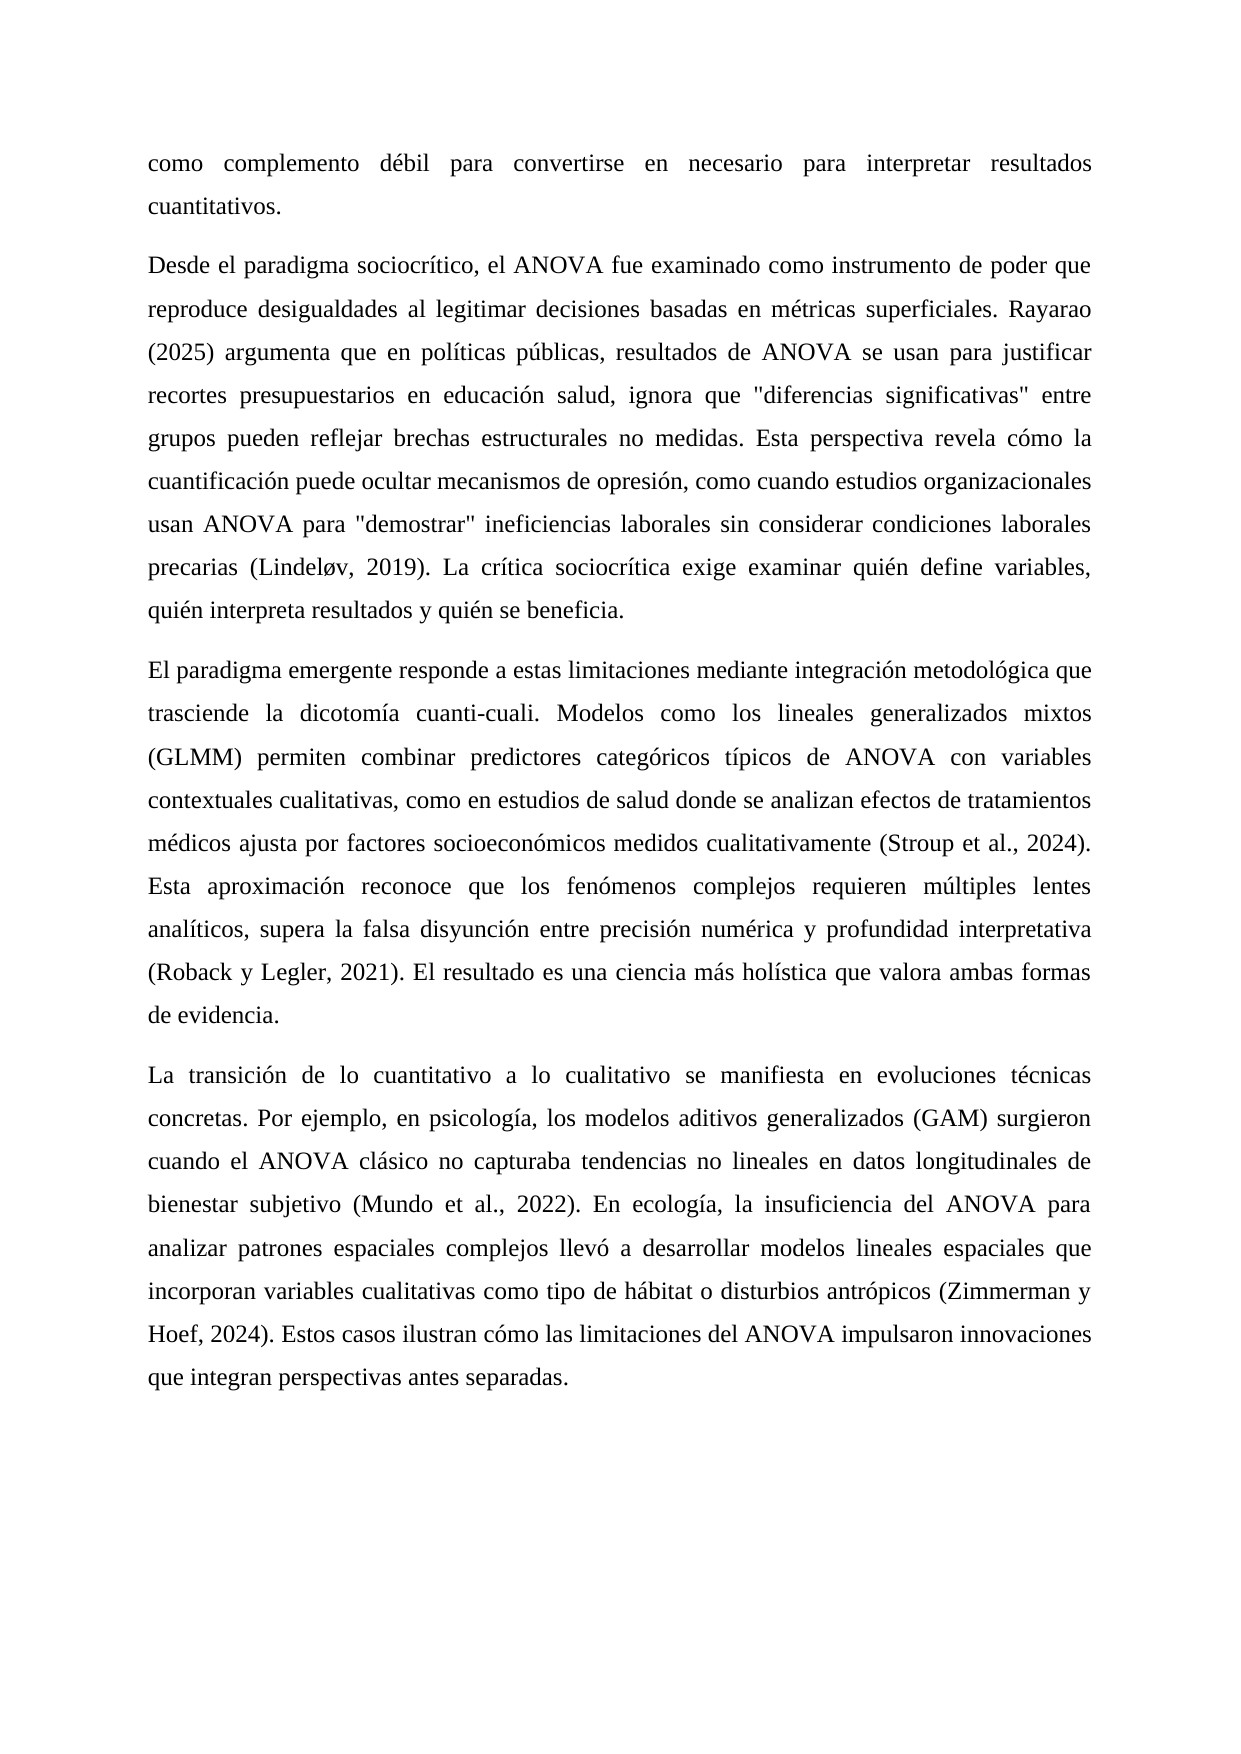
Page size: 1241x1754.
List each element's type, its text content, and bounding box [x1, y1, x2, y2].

text El paradigma emergente responde a estas limitaciones mediante integración metodológica que trasciende la dicotomía cuanti-cuali. Modelos como los lineales generalizados mixtos (GLMM) permiten combinar predictores categóricos típicos de ANOVA con variables contextuales cualitativas, como en estudios de salud donde se analizan efectos de tratamientos médicos ajusta por factores socioeconómicos medidos cualitativamente (Stroup et al., 2024). Esta aproximación reconoce que los fenómenos complejos requieren múltiples lentes analíticos, supera la falsa disyunción entre precisión numérica y profundidad interpretativa (Roback y Legler, 2021). El resultado es una ciencia más holística que valora ambas formas de evidencia. [148, 655, 1092, 1029]
text Desde el paradigma sociocrítico, el ANOVA fue examinado como instrumento de poder que reproduce desigualdades al legitimar decisiones basadas en métricas superficiales. Rayarao (2025) argumenta que en políticas públicas, resultados de ANOVA se usan para justificar recortes presupuestarios en educación salud, ignora que "diferencias significativas" entre grupos pueden reflejar brechas estructurales no medidas. Esta perspectiva revela cómo la cuantificación puede ocultar mecanismos de opresión, como cuando estudios organizacionales usan ANOVA para "demostrar" ineficiencias laborales sin considerar condiciones laborales precarias (Lindeløv, 2019). La crítica sociocrítica exige examinar quién define variables, quién interpreta resultados y quién se beneficia. [148, 251, 1092, 624]
text La transición de lo cuantitativo a lo cualitativo se manifiesta en evoluciones técnicas concretas. Por ejemplo, en psicología, los modelos aditivos generalizados (GAM) surgieron cuando el ANOVA clásico no capturaba tendencias no lineales en datos longitudinales de bienestar subjetivo (Mundo et al., 2022). En ecología, la insuficiencia del ANOVA para analizar patrones espaciales complejos llevó a desarrollar modelos lineales espaciales que incorporan variables cualitativas como tipo de hábitat o disturbios antrópicos (Zimmerman y Hoef, 2024). Estos casos ilustran cómo las limitaciones del ANOVA impulsaron innovaciones que integran perspectivas antes separadas. [148, 1060, 1092, 1391]
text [148, 148, 1092, 219]
